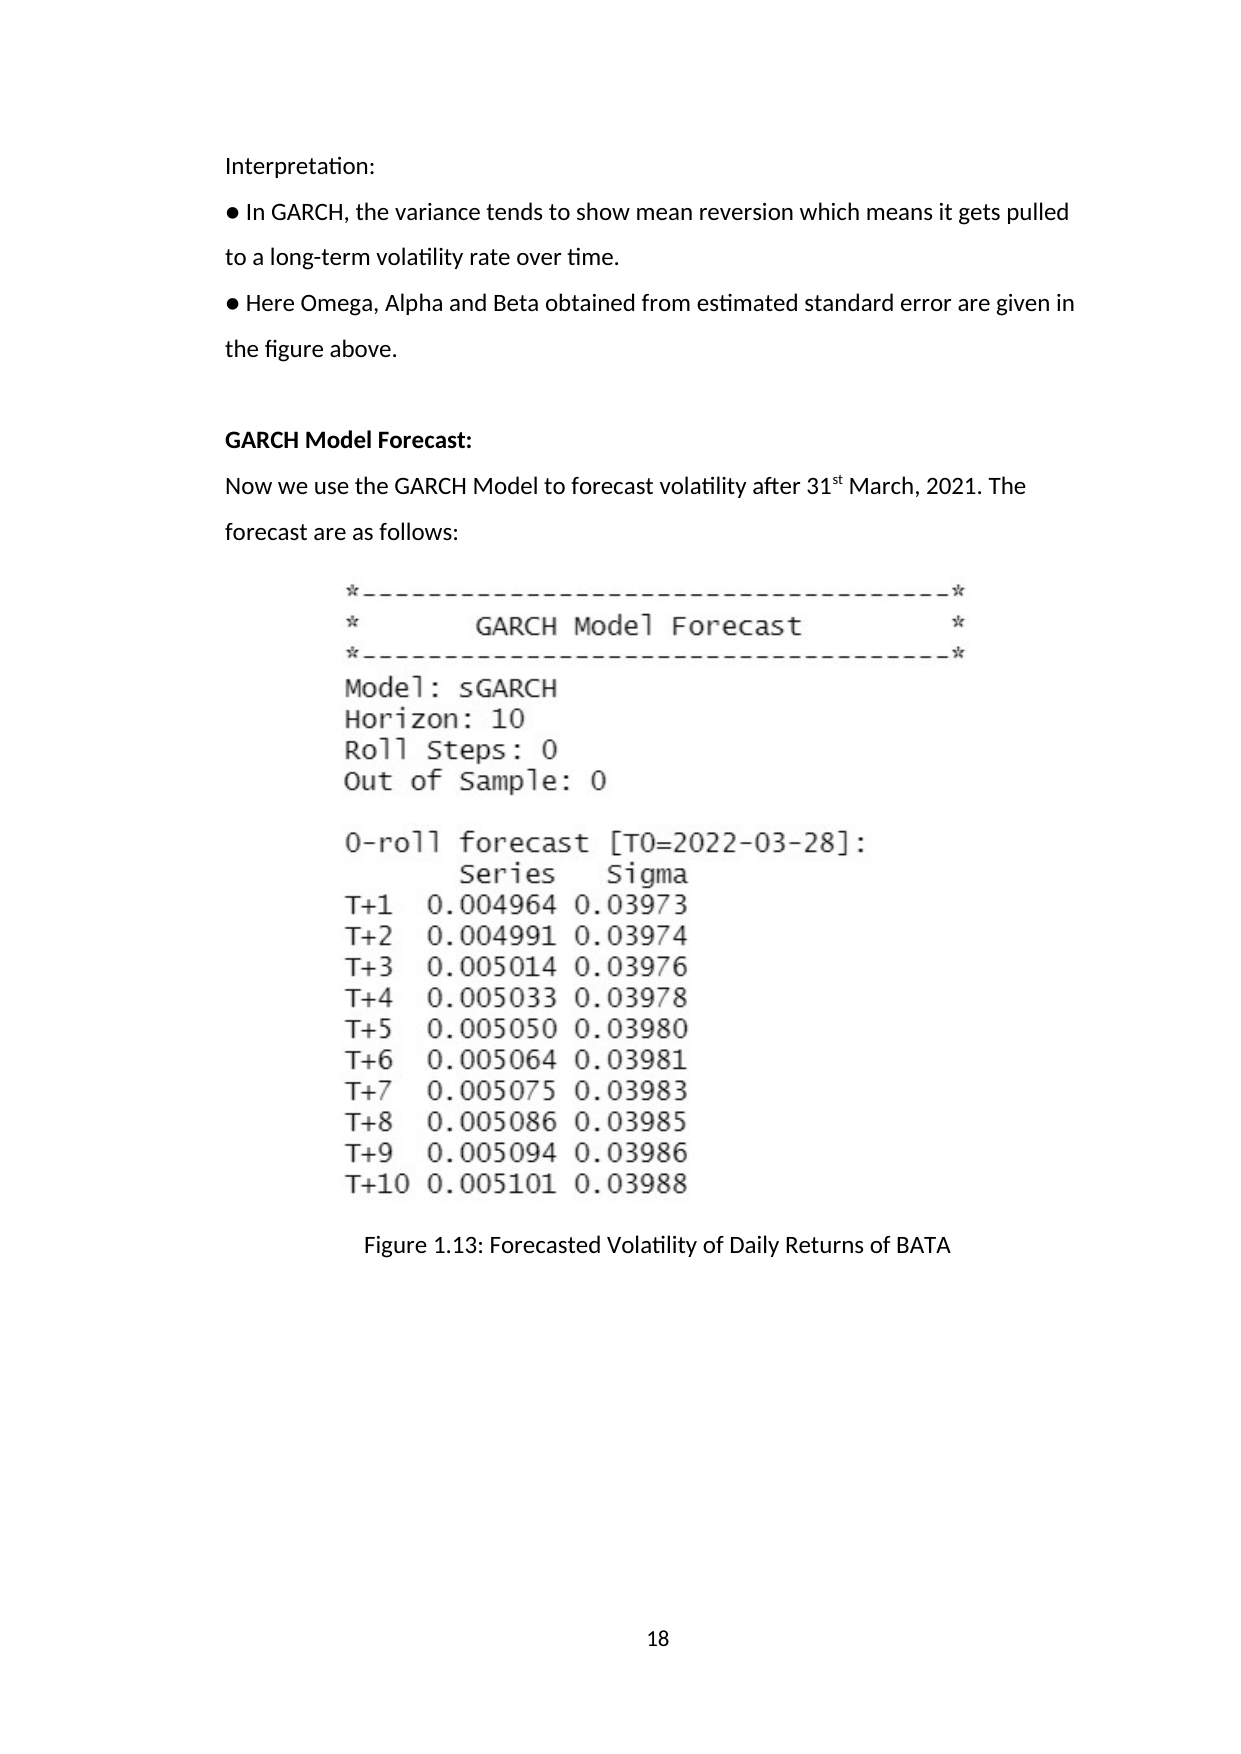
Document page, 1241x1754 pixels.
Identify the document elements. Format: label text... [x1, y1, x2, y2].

text GARCH Model Forecast: [225, 424, 1090, 455]
text Figure 1.13: Forecasted Volatility of Daily Returns of BATA [225, 1229, 1090, 1259]
text ● Here Omega, Alpha and Beta obtained from estimated standard error are given in the figure above. [225, 287, 1090, 363]
text Interpretation: [225, 150, 1090, 181]
text ● In GARCH, the variance tends to show mean reversion which means it gets pulled to a long-term volatility rate over time. [225, 196, 1090, 272]
picture [338, 576, 969, 1210]
text Now we use the GARCH Model to forecast volatility after 31st March, 2021. The forecast are as follows: [225, 470, 1090, 546]
